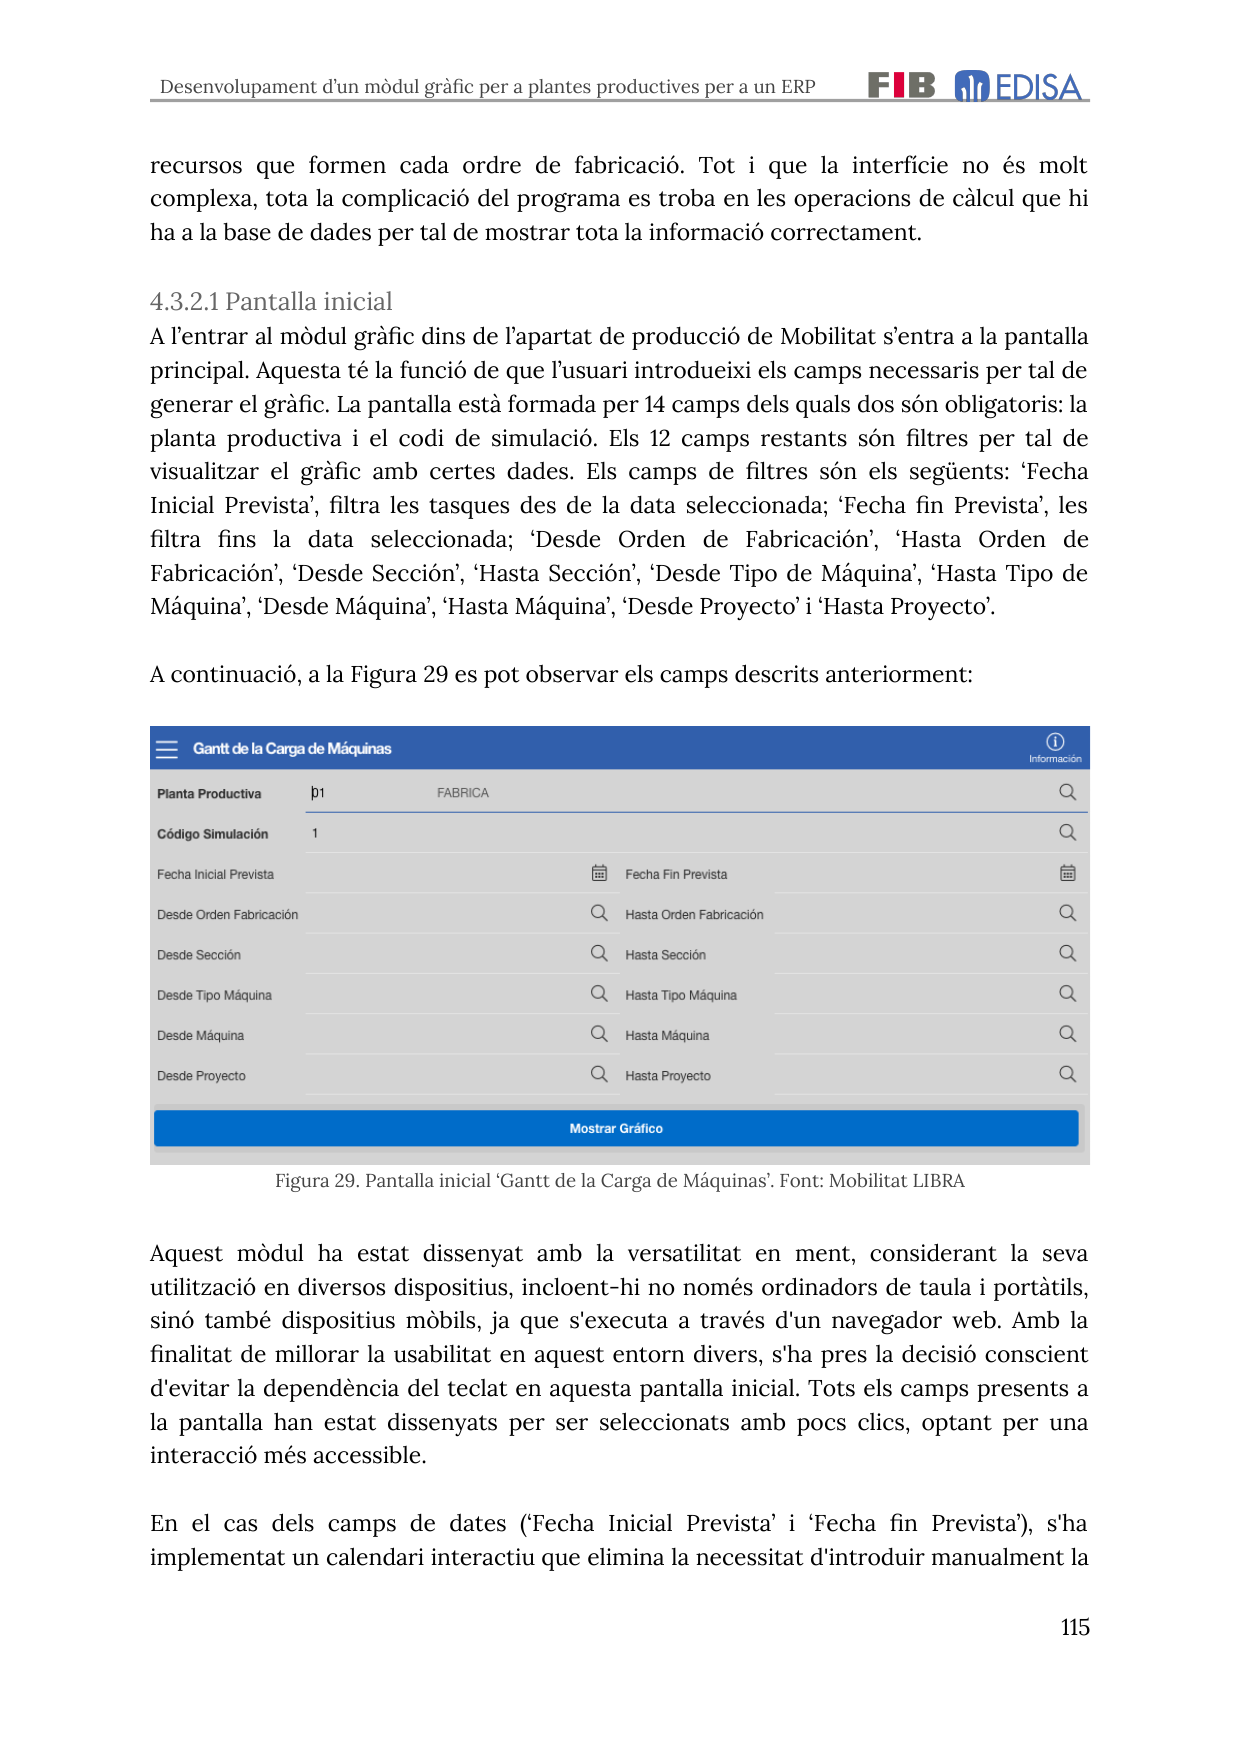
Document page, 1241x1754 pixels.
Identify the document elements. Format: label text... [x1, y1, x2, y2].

text Figura 29. Pantalla inicial ‘Gantt de la Carga de Máquinas’. Font: Mobilitat LIBRA [150, 1169, 1090, 1193]
picture [150, 726, 1091, 1165]
text A l’entrar al mòdul gràfic dins de l’apartat de producció de Mobilitat s’entra a la pantalla principal. Aquesta té la funció de que l’usuari introdueixi els camps necessaris per tal de generar el gràfic. La pantalla està formada per 14 camps dels quals dos són obligatoris: la planta productiva i el codi de simulació. Els 12 camps restants són filtres per tal de visualitzar el gràfic amb certes dades. Els camps de filtres són els següents: ‘Fecha Inicial Prevista’, filtra les tasques des de la data seleccionada; ‘Fecha fin Prevista’, les filtra fins la data seleccionada; ‘Desde Orden de Fabricación’, ‘Hasta Orden de Fabricación’, ‘Desde Sección’, ‘Hasta Sección’, ‘Desde Tipo de Máquina’, ‘Hasta Tipo de Máquina’, ‘Desde Máquina’, ‘Hasta Máquina’, ‘Desde Proyecto’ i ‘Hasta Proyecto’. [150, 322, 1090, 621]
picture [857, 70, 938, 102]
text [150, 1508, 1090, 1571]
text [150, 150, 1090, 247]
text A continuació, a la Figura 29 es pot observar els camps descrits anteriorment: [150, 659, 1090, 689]
text 4.3.2.1 Pantalla inicial [150, 285, 1090, 317]
picture [954, 70, 1082, 102]
text Aquest mòdul ha estat dissenyat amb la versatilitat en ment, considerant la seva utilització en diversos dispositius, incloent-hi no només ordinadors de taula i portàtils, sinó també dispositius mòbils, ja que s'executa a través d'un navegador web. Amb la finalitat de millorar la usabilitat en aquest entorn divers, s'ha pres la decisió conscient d'evitar la dependència del teclat en aquesta pantalla inicial. Tots els camps presents a la pantalla han estat dissenyats per ser seleccionats amb pocs clics, optant per una interacció més accessible. [150, 1238, 1090, 1470]
